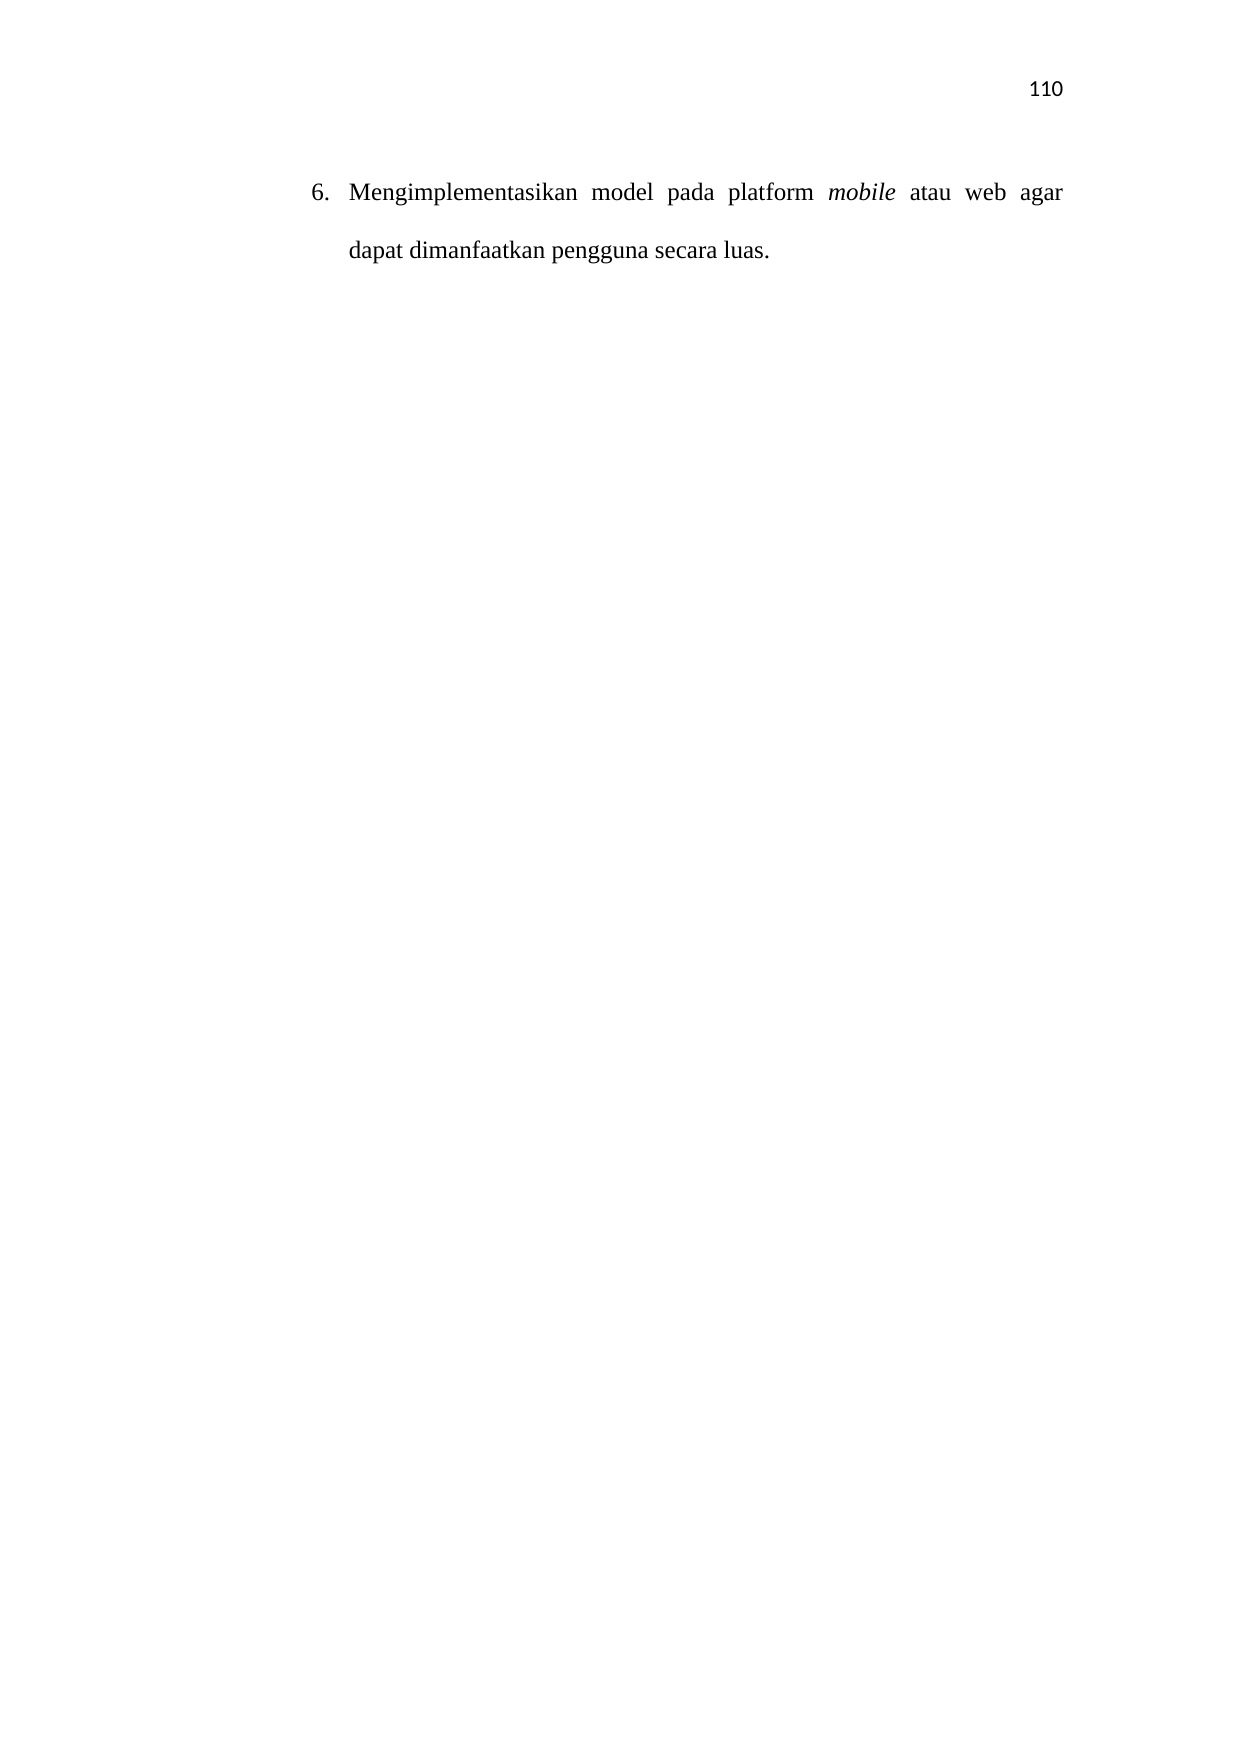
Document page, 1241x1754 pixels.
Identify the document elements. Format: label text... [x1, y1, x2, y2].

list Mengimplementasikan model pada platform mobile atau web agar dapat dimanfaatkan pengguna secara luas. [311, 177, 1063, 263]
